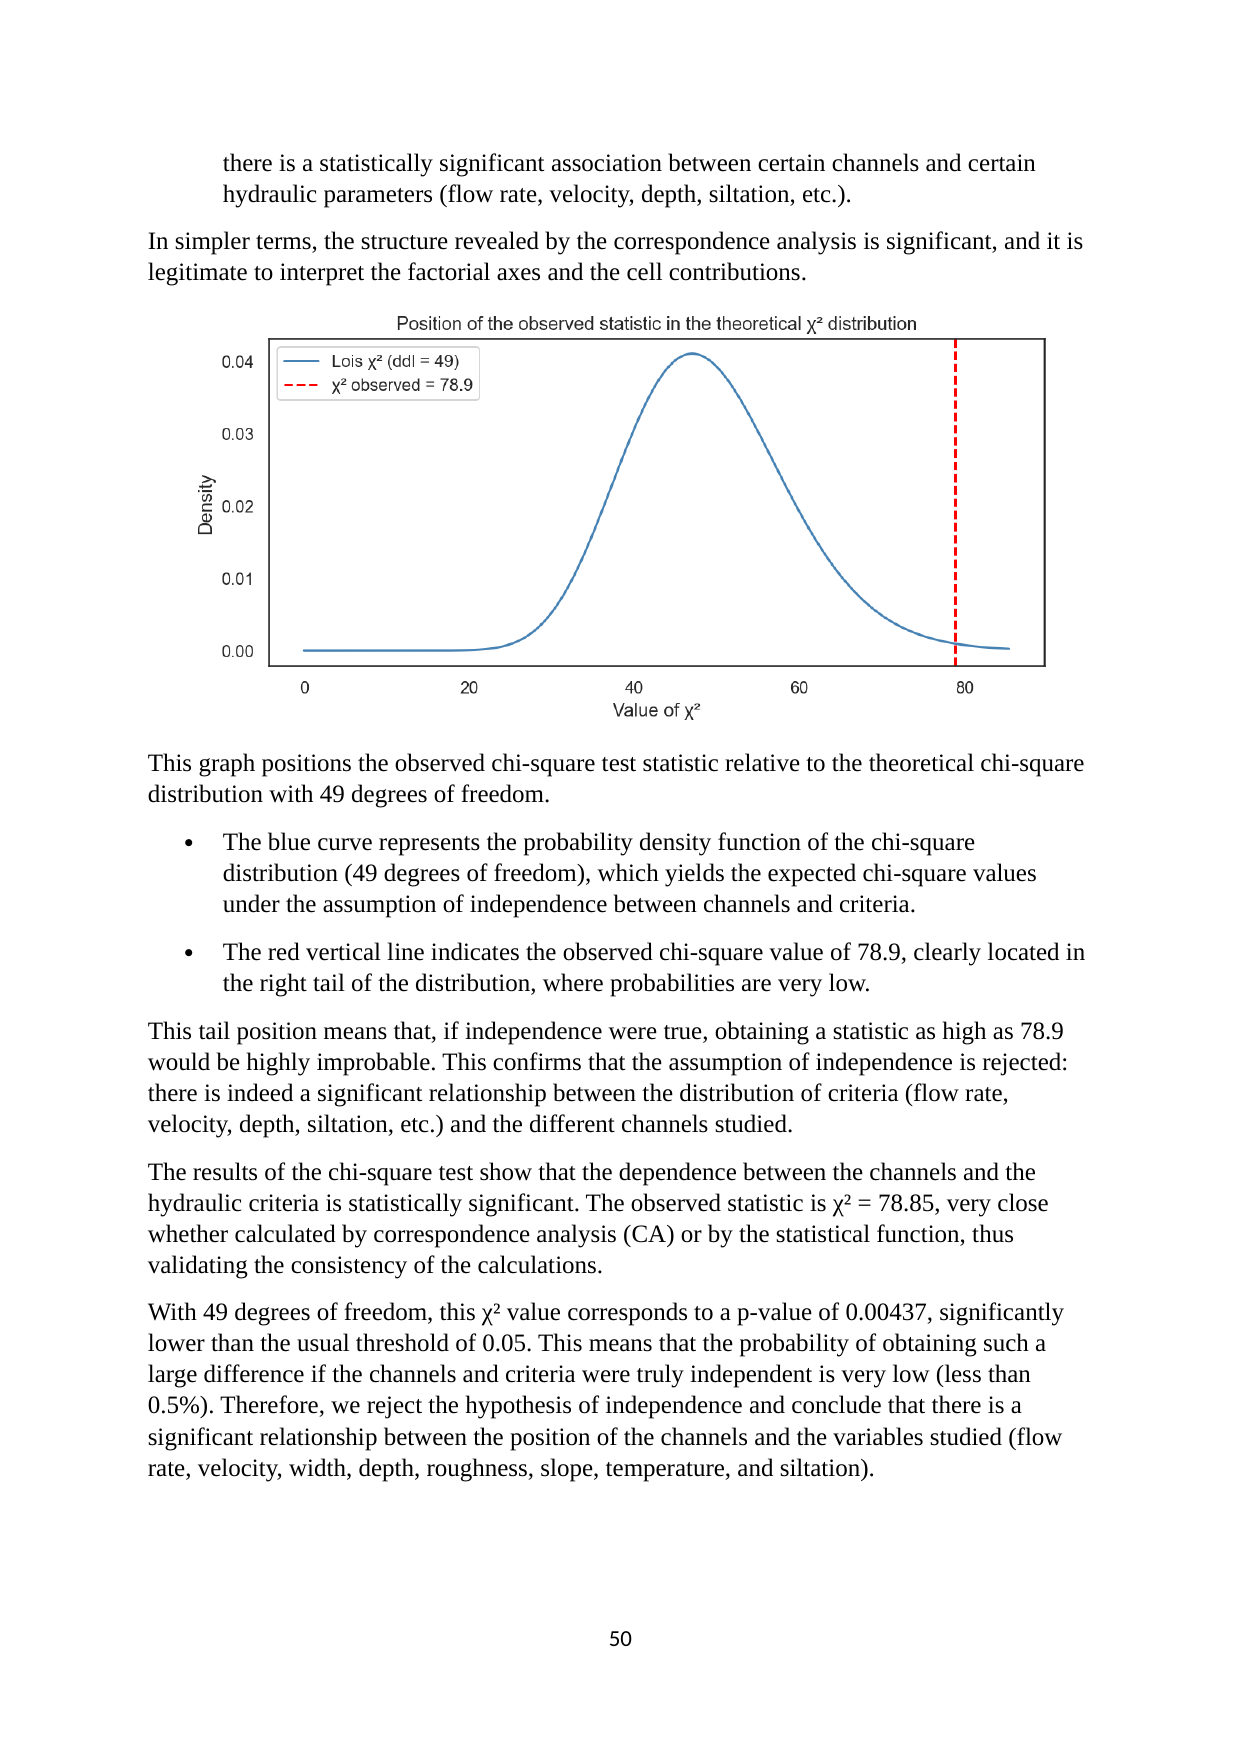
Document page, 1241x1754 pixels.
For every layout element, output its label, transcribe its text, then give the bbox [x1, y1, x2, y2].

text The results of the chi-square test show that the dependence between the channels and the hydraulic criteria is statistically significant. The observed statistic is χ² = 78.85, very close whether calculated by correspondence analysis (CA) or by the statistical function, thus validating the consistency of the calculations. [148, 1157, 1093, 1278]
list The blue curve represents the probability density function of the chi-square distribution (49 degrees of freedom), which yields the expected chi-square values ​​under the assumption of independence between channels and criteria. [185, 827, 1093, 918]
text This tail position means that, if independence were true, obtaining a statistic as high as 78.9 would be highly improbable. This confirms that the assumption of independence is rejected: there is indeed a significant relationship between the distribution of criteria (flow rate, velocity, depth, siltation, etc.) and the different channels studied. [148, 1016, 1093, 1138]
text In simpler terms, the structure revealed by the correspondence analysis is significant, and it is legitimate to interpret the factorial axes and the cell contributions. [148, 226, 1093, 286]
picture [186, 305, 1054, 730]
text With 49 degrees of freedom, this χ² value corresponds to a p-value of 0.00437, significantly lower than the usual threshold of 0.05. This means that the probability of obtaining such a large difference if the channels and criteria were truly independent is very low (less than 0.5%). Therefore, we reject the hypothesis of independence and conclude that there is a significant relationship between the position of the channels and the variables studied (flow rate, velocity, width, depth, roughness, slope, temperature, and siltation). [148, 1297, 1093, 1481]
text This graph positions the observed chi-square test statistic relative to the theoretical chi-square distribution with 49 degrees of freedom. [148, 748, 1093, 808]
list The red vertical line indicates the observed chi-square value of 78.9, clearly located in the right tail of the distribution, where probabilities are very low. [185, 937, 1093, 997]
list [185, 148, 1093, 207]
